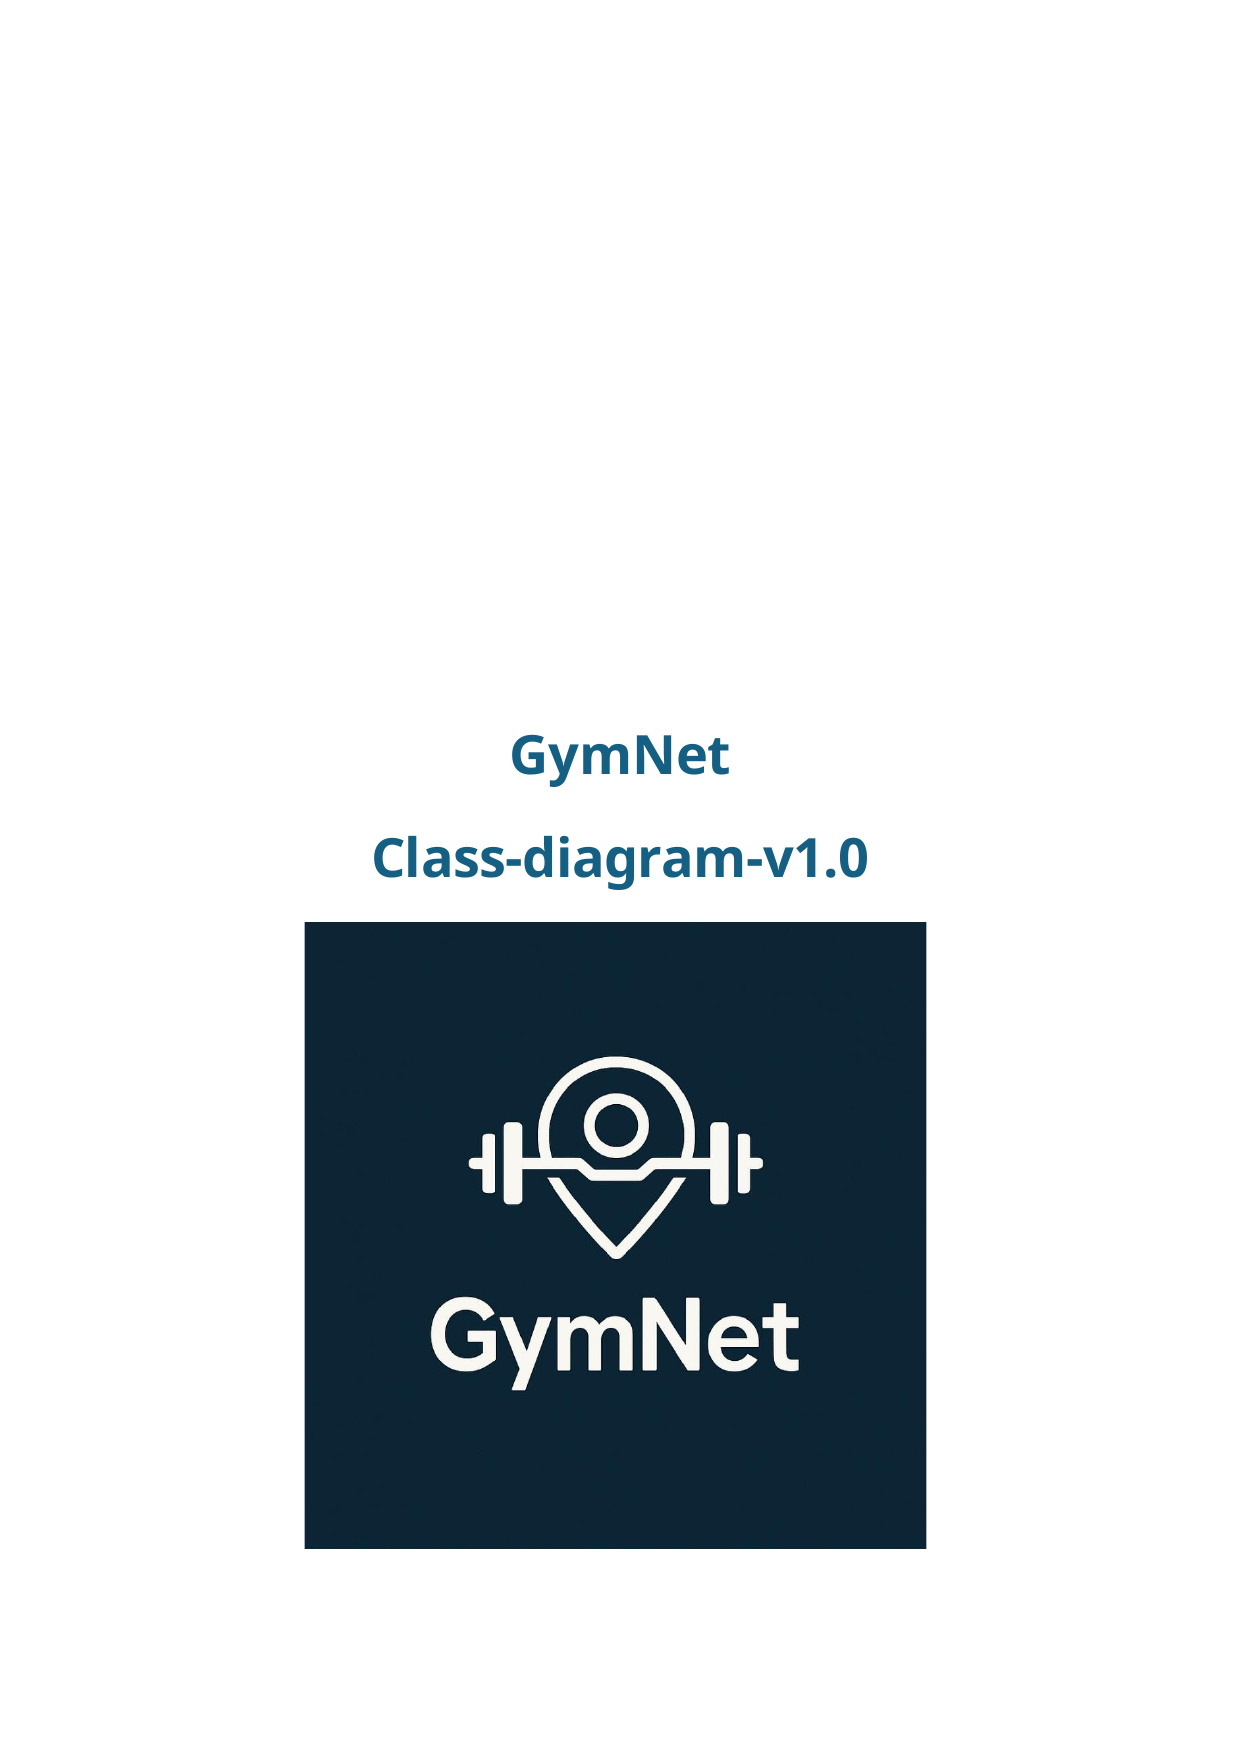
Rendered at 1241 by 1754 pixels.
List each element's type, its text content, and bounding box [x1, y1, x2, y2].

subtitle GymNet [327, 716, 914, 790]
picture [304, 922, 927, 1549]
subtitle Class-diagram-v1.0 [327, 819, 914, 893]
